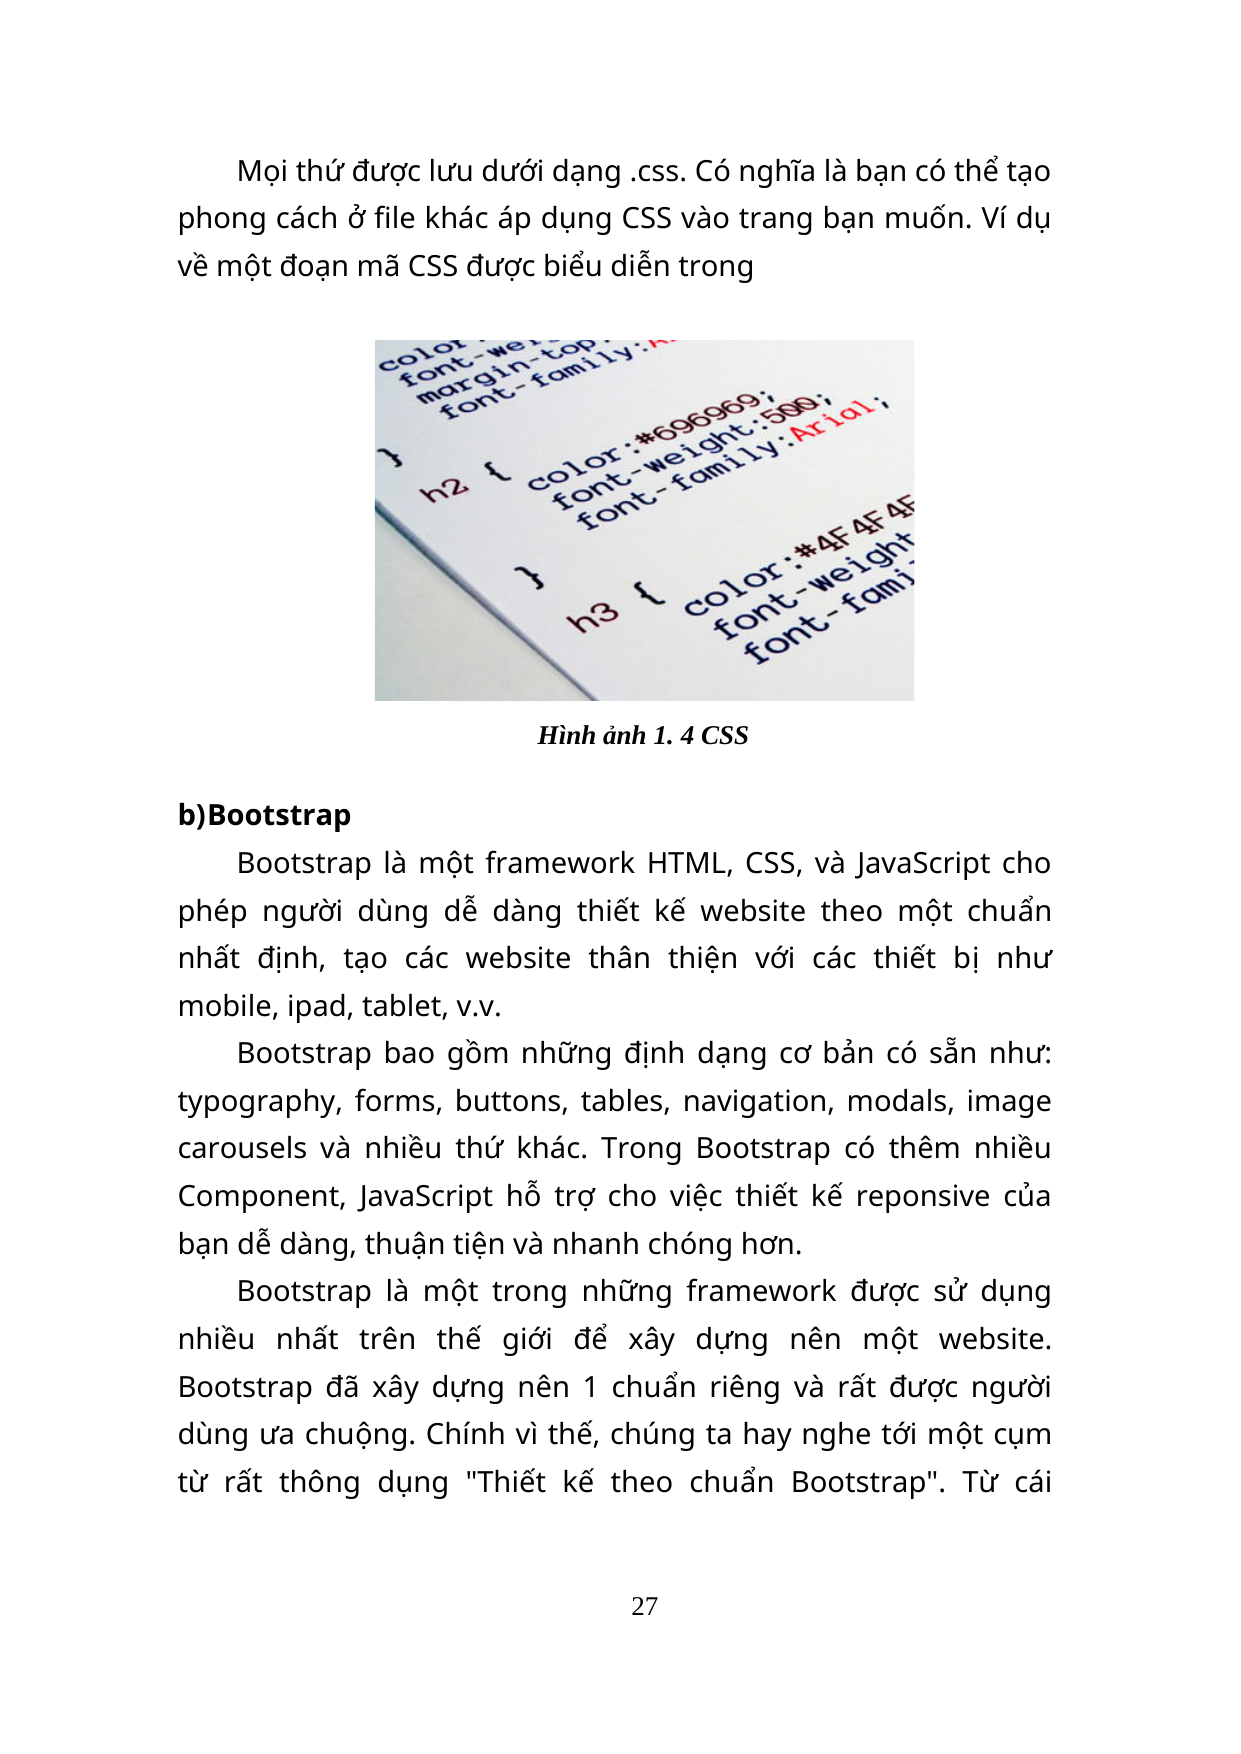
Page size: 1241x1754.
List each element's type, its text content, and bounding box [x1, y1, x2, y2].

list Bootstrap bao gồm những định dạng cơ bản có sẵn như: typography, forms, buttons, tables, navigation, modals, image carousels và nhiều thứ khác. Trong Bootstrap có thêm nhiều Component, JavaScript hỗ trợ cho việc thiết kế reponsive của bạn dễ dàng, thuận tiện và nhanh chóng hơn. [177, 1033, 1053, 1263]
list Mọi thứ được lưu dưới dạng .css. Có nghĩa là bạn có thể tạo phong cách ở file khác áp dụng CSS vào trang bạn muốn. Ví dụ về một đoạn mã CSS được biểu diễn trong [177, 150, 1053, 285]
picture [374, 340, 915, 701]
list Bootstrap là một framework HTML, CSS, và JavaScript cho phép người dùng dễ dàng thiết kế website theo một chuẩn nhất định, tạo các website thân thiện với các thiết bị như mobile, ipad, tablet, v.v. [177, 842, 1053, 1025]
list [177, 1271, 1053, 1501]
text Hình ảnh 1. 4 CSS [177, 719, 1053, 750]
list Bootstrap [177, 794, 1053, 834]
